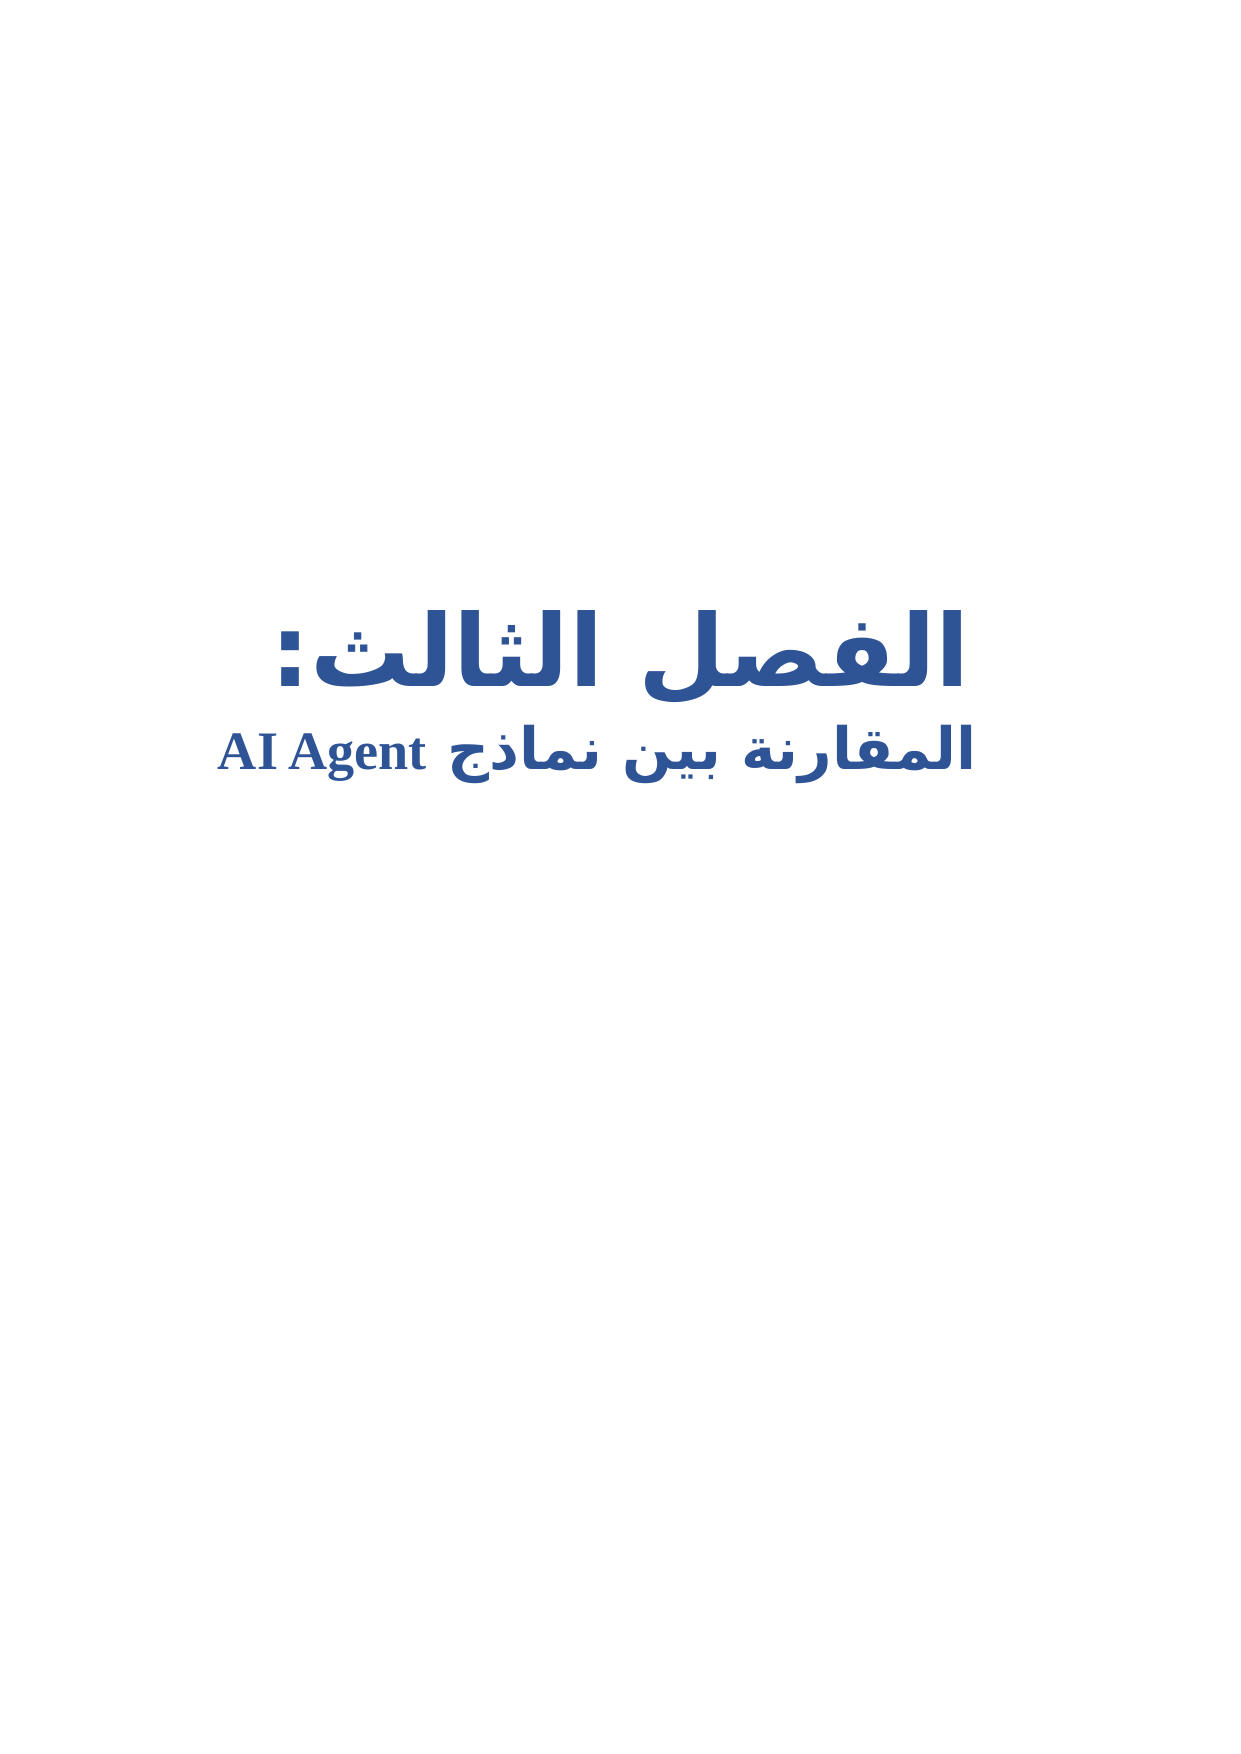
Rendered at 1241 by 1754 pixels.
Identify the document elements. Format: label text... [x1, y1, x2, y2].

subtitle الفصل الثالث: المقارنة بين نماذج AI Agent [187, 593, 1053, 783]
